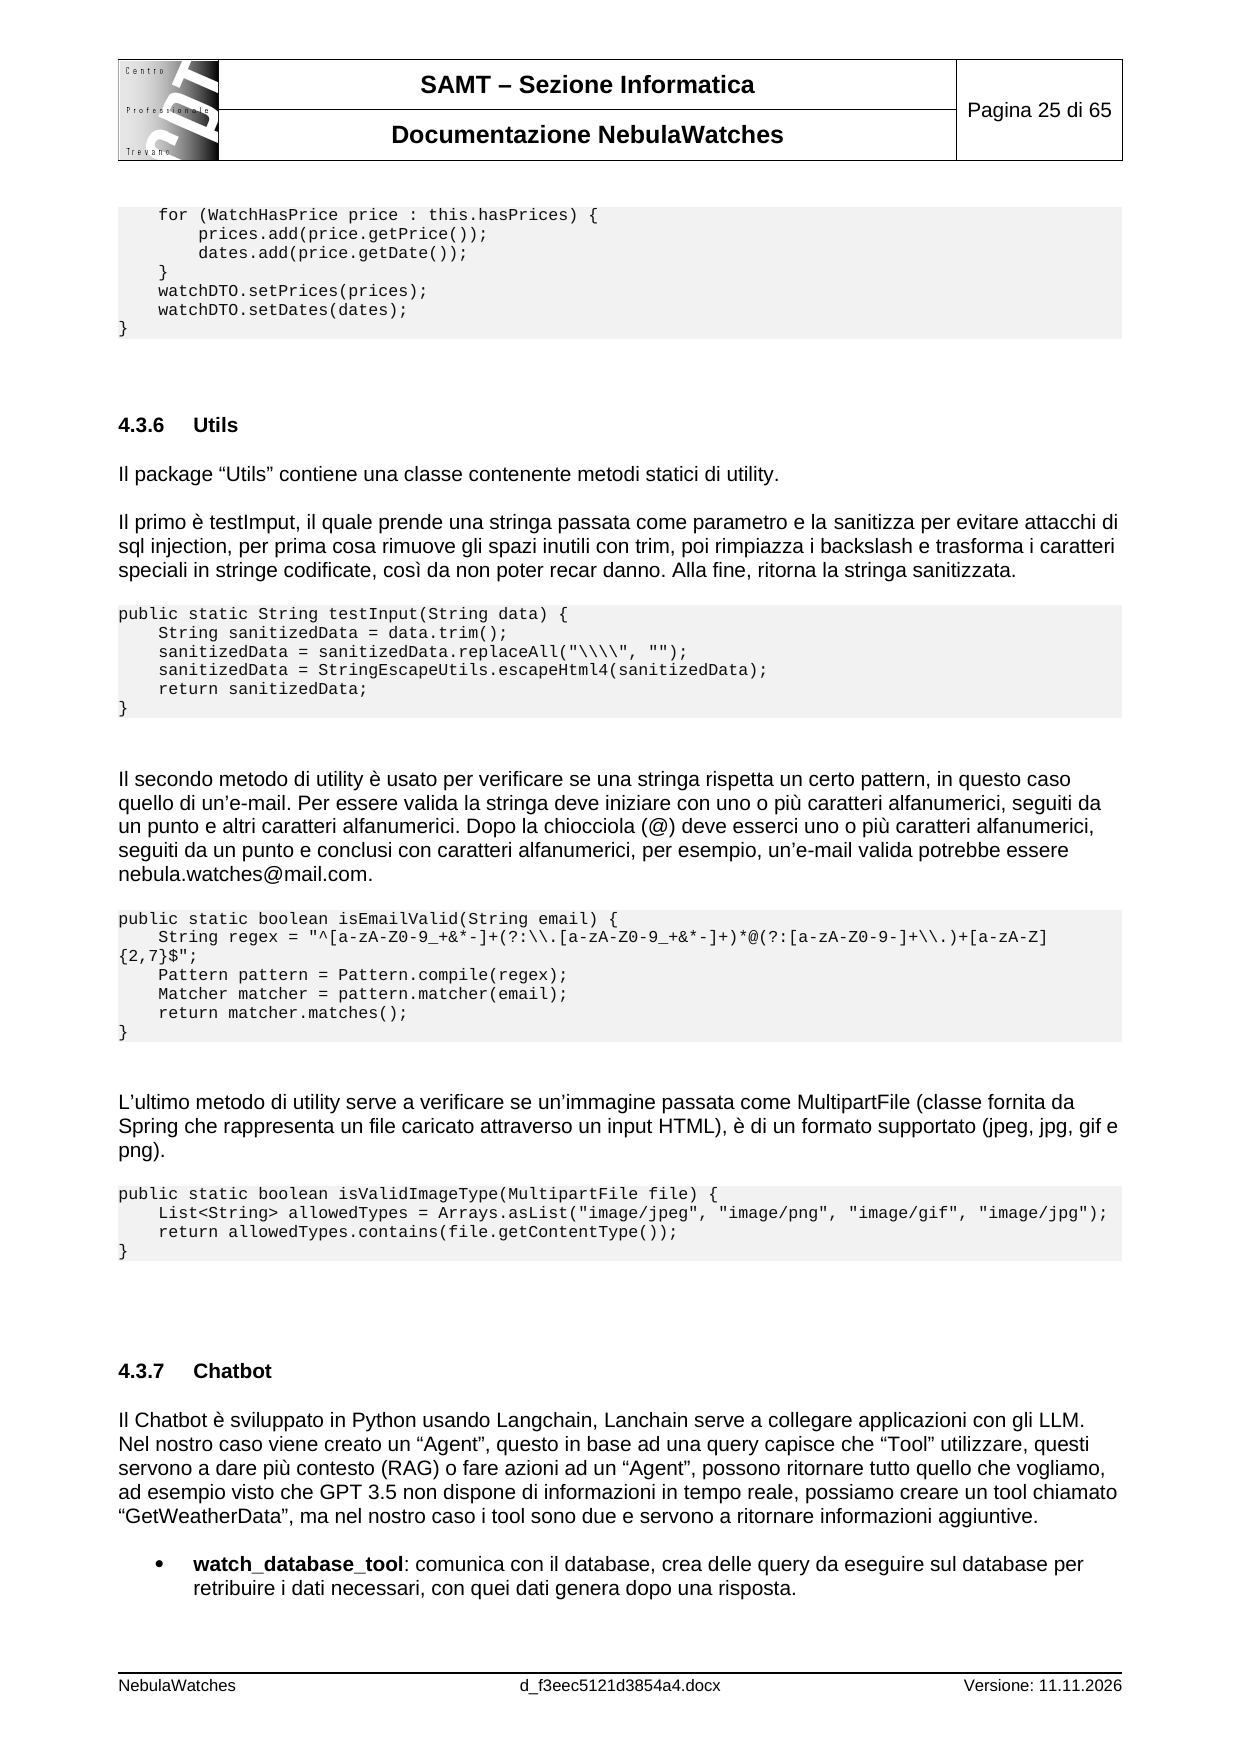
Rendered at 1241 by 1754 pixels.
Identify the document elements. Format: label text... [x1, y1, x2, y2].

text public static boolean isEmailValid(String email) { String regex = "^[a-zA-Z0-9_+&*-]+(?:\\.[a-zA-Z0-9_+&*-]+)*@(?:[a-zA-Z0-9-]+\\.)+[a-zA-Z]{2,7}$"; Pattern pattern = Pattern.compile(regex); Matcher matcher = pattern.matcher(email); return matcher.matches(); } [118, 910, 1122, 1042]
subtitle Chatbot [118, 1359, 1122, 1383]
list watch_database_tool: comunica con il database, crea delle query da eseguire sul database per retribuire i dati necessari, con quei dati genera dopo una risposta. [156, 1552, 1122, 1600]
text public static boolean isValidImageType(MultipartFile file) { List<String> allowedTypes = Arrays.asList("image/jpeg", "image/png", "image/gif", "image/jpg"); return allowedTypes.contains(file.getContentType()); } [118, 1186, 1122, 1261]
subtitle Utils [118, 413, 1122, 437]
text public static String testInput(String data) { String sanitizedData = data.trim(); sanitizedData = sanitizedData.replaceAll("\\\\", ""); sanitizedData = StringEscapeUtils.escapeHtml4(sanitizedData); return sanitizedData; } [118, 605, 1122, 718]
text Il package “Utils” contiene una classe contenente metodi statici di utility. [118, 462, 1122, 486]
text Il secondo metodo di utility è usato per verificare se una stringa rispetta un certo pattern, in questo caso quello di un’e-mail. Per essere valida la stringa deve iniziare con uno o più caratteri alfanumerici, seguiti da un punto e altri caratteri alfanumerici. Dopo la chiocciola (@) deve esserci uno o più caratteri alfanumerici, seguiti da un punto e conclusi con caratteri alfanumerici, per esempio, un’e-mail valida potrebbe essere nebula.watches@mail.com. [118, 766, 1122, 886]
text Il primo è testImput, il quale prende una stringa passata come parametro e la sanitizza per evitare attacchi di sql injection, per prima cosa rimuove gli spazi inutili con trim, poi rimpiazza i backslash e trasforma i caratteri speciali in stringe codificate, così da non poter recar danno. Alla fine, ritorna la stringa sanitizzata. [118, 509, 1122, 581]
text Il Chatbot è sviluppato in Python usando Langchain, Lanchain serve a collegare applicazioni con gli LLM. [118, 1408, 1122, 1432]
picture [118, 60, 219, 160]
text Nel nostro caso viene creato un “Agent”, questo in base ad una query capisce che “Tool” utilizzare, questi servono a dare più contesto (RAG) o fare azioni ad un “Agent”, possono ritornare tutto quello che vogliamo, ad esempio visto che GPT 3.5 non dispone di informazioni in tempo reale, possiamo creare un tool chiamato “GetWeatherData”, ma nel nostro caso i tool sono due e servono a ritornare informazioni aggiuntive. [118, 1432, 1122, 1528]
text L’ultimo metodo di utility serve a verificare se un’immagine passata come MultipartFile (classe fornita da Spring che rappresenta un file caricato attraverso un input HTML), è di un formato supportato (jpeg, jpg, gif e png). [118, 1090, 1122, 1162]
